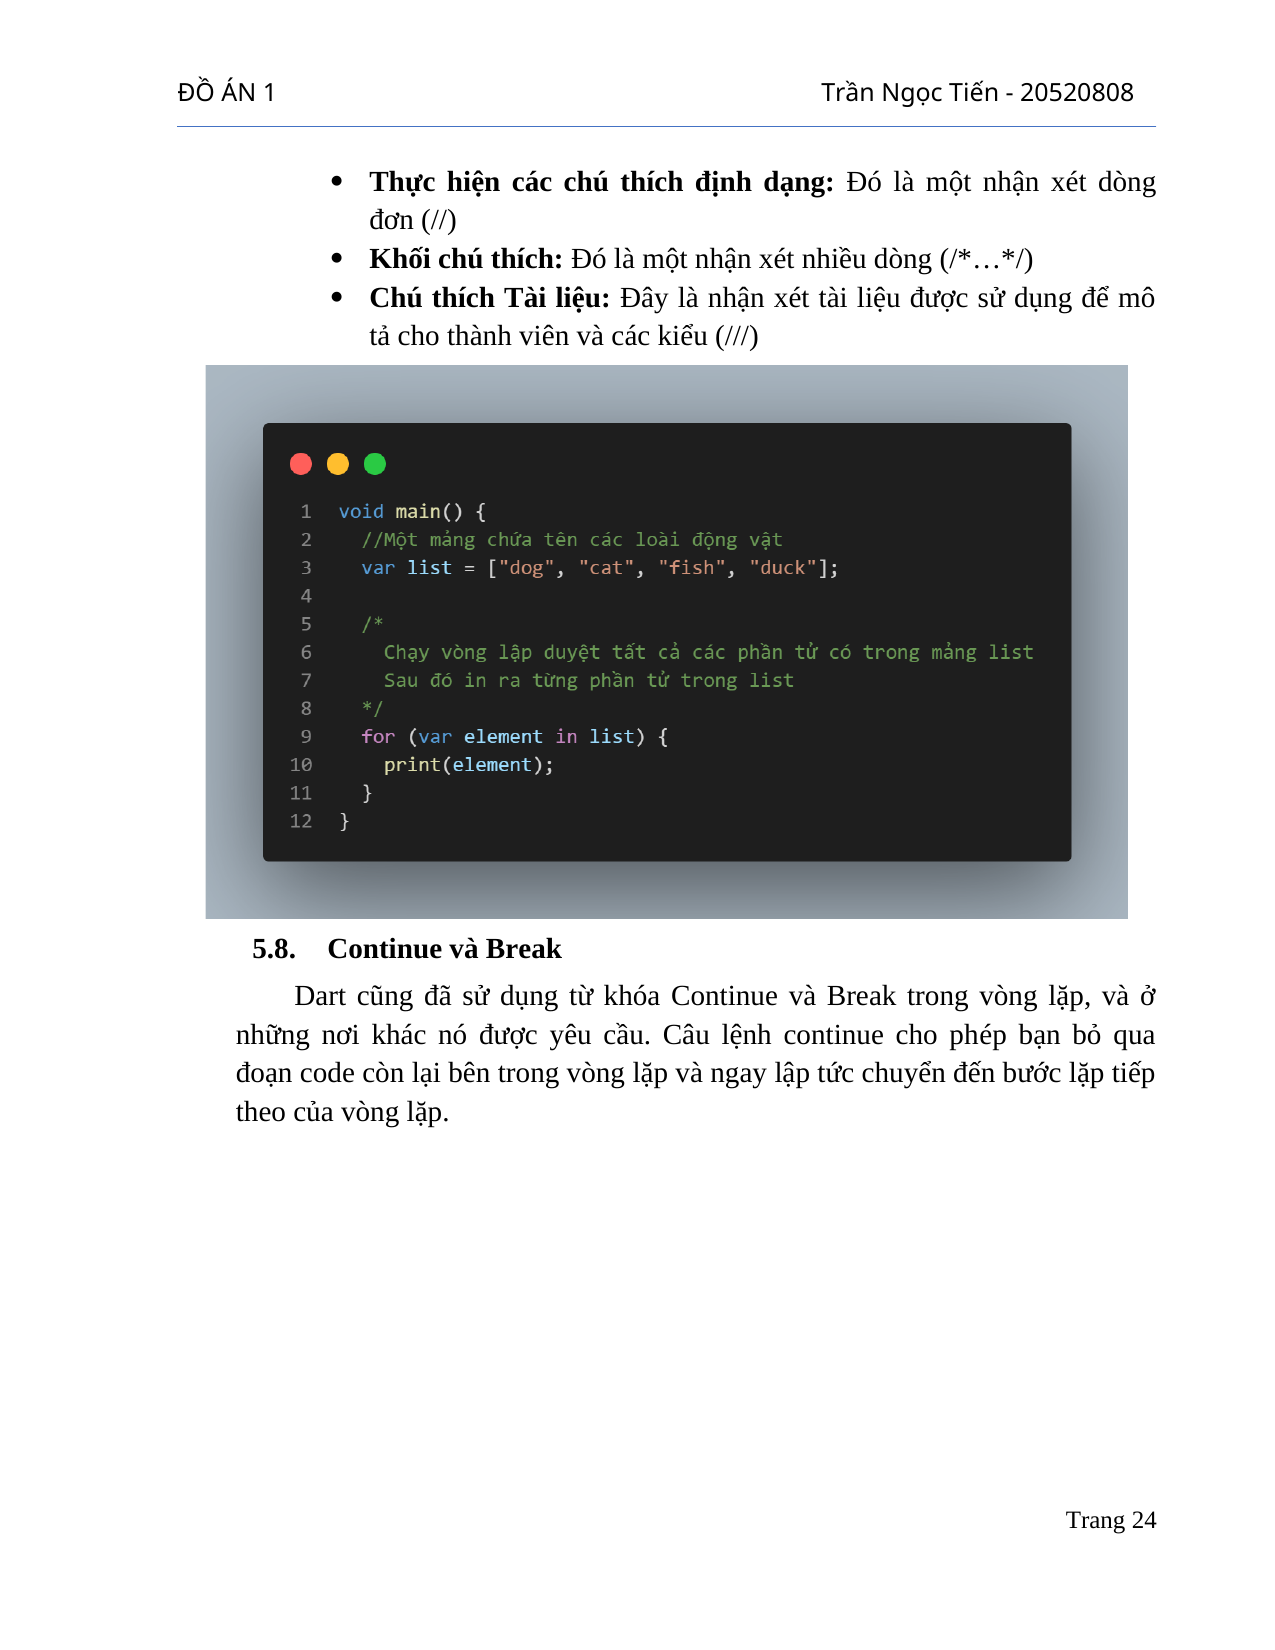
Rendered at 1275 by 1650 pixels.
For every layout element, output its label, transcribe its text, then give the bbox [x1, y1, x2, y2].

list Chú thích Tài liệu: Đây là nhận xét tài liệu được sử dụng để mô tả cho thành viên và các kiểu (///) [332, 280, 1156, 352]
picture [205, 365, 1128, 919]
list Thực hiện các chú thích định dạng: Đó là một nhận xét dòng đơn (//) [332, 164, 1156, 236]
list Khối chú thích: Đó là một nhận xét nhiều dòng (/*…*/) [332, 241, 1156, 275]
text Dart cũng đã sử dụng từ khóa Continue và Break trong vòng lặp, và ở những nơi khác nó được yêu cầu. Câu lệnh continue cho phép bạn bỏ qua đoạn code còn lại bên trong vòng lặp và ngay lập tức chuyển đến bước lặp tiếp theo của vòng lặp. [236, 978, 1156, 1128]
list Continue và Break [252, 932, 1156, 965]
